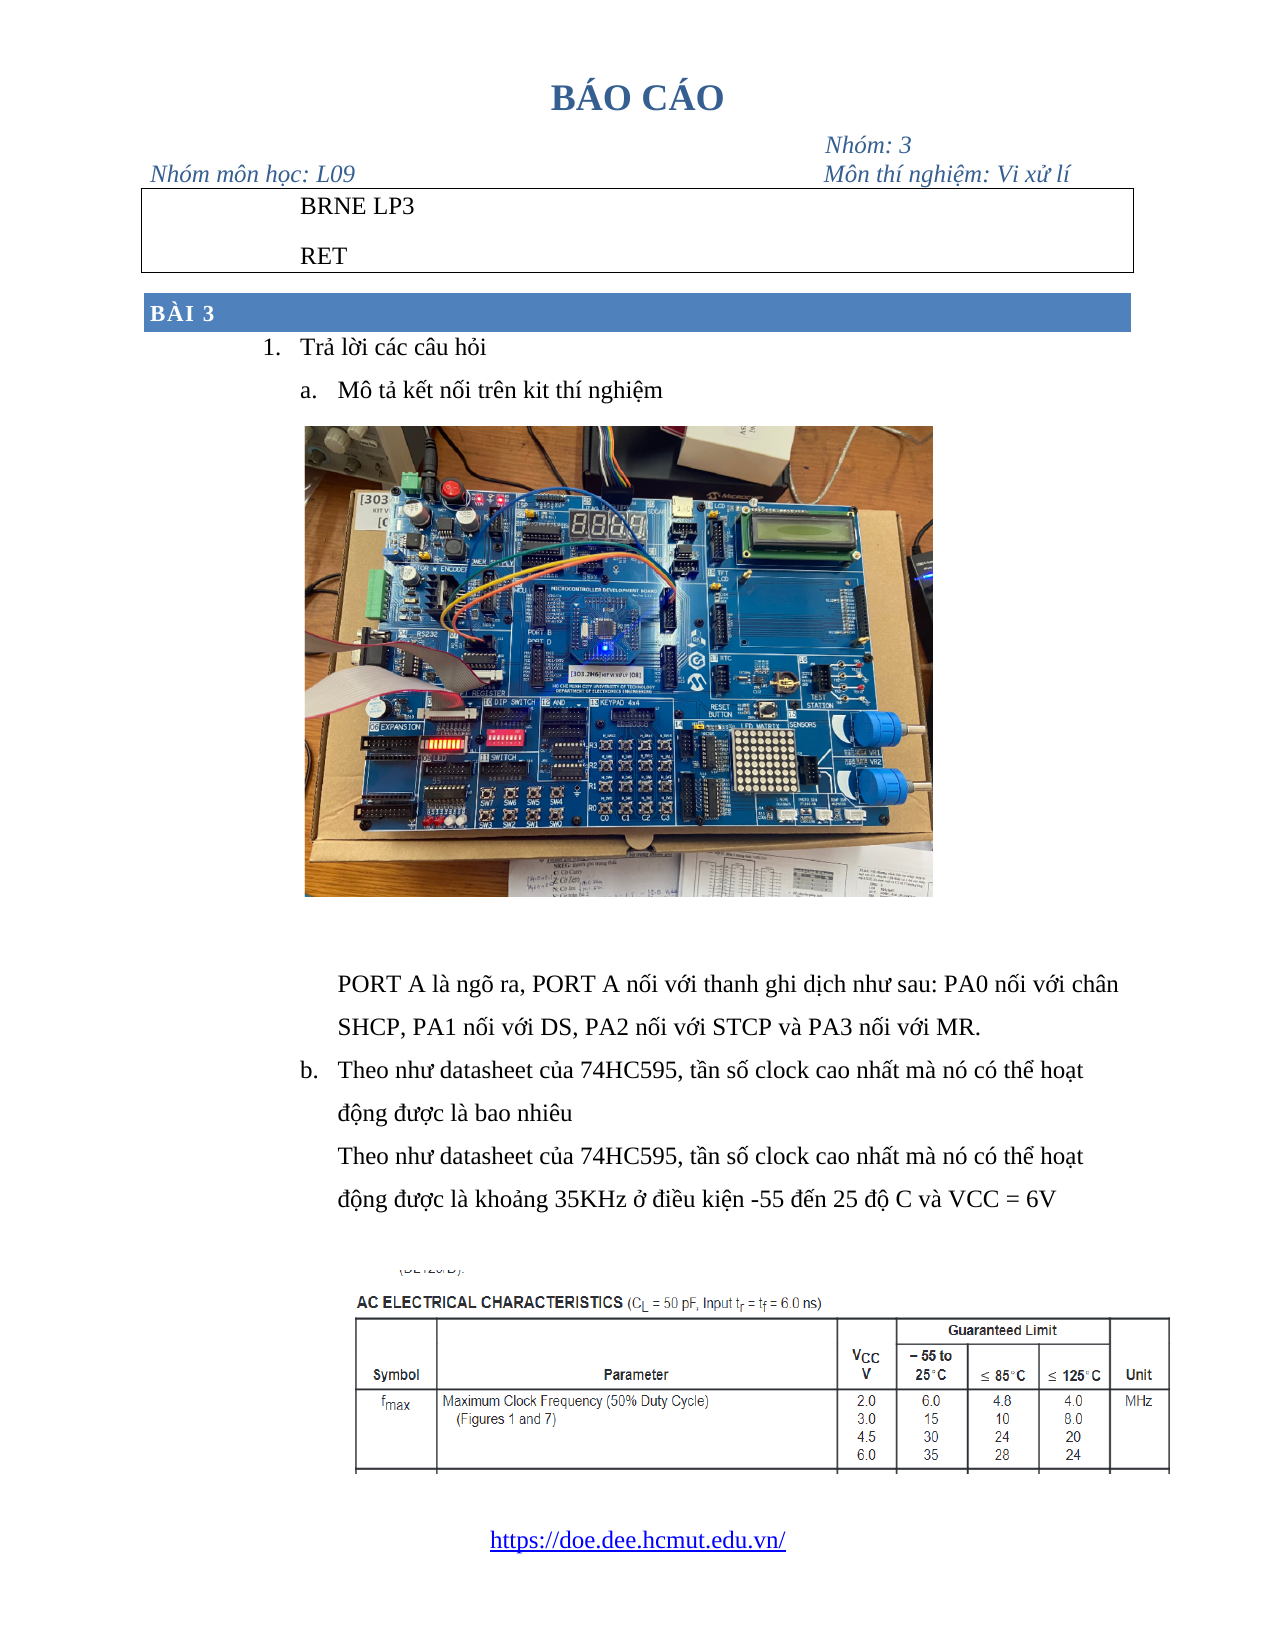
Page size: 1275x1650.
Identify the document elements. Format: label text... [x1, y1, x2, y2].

text BRNE LP3 [142, 189, 1133, 220]
list Theo như datasheet của 74HC595, tần số clock cao nhất mà nó có thể hoạt động được là khoảng 35KHz ở điều kiện -55 đến 25 độ C và VCC = 6V [337, 1141, 1125, 1213]
list Mô tả kết nối trên kit thí nghiệm [300, 376, 1125, 404]
text RET [142, 238, 1133, 272]
list PORT A là ngõ ra, PORT A nối với thanh ghi dịch như sau: PA0 nối với chân SHCP, PA1 nối với DS, PA2 nối với STCP và PA3 nối với MR. [337, 969, 1125, 1041]
subtitle Bài 3 [150, 300, 1125, 326]
picture [305, 426, 932, 897]
list Trả lời các câu hỏi [262, 332, 1125, 361]
list Theo như datasheet của 74HC595, tần số clock cao nhất mà nó có thể hoạt động được là bao nhiêu [300, 1055, 1125, 1127]
picture [337, 1270, 1207, 1474]
